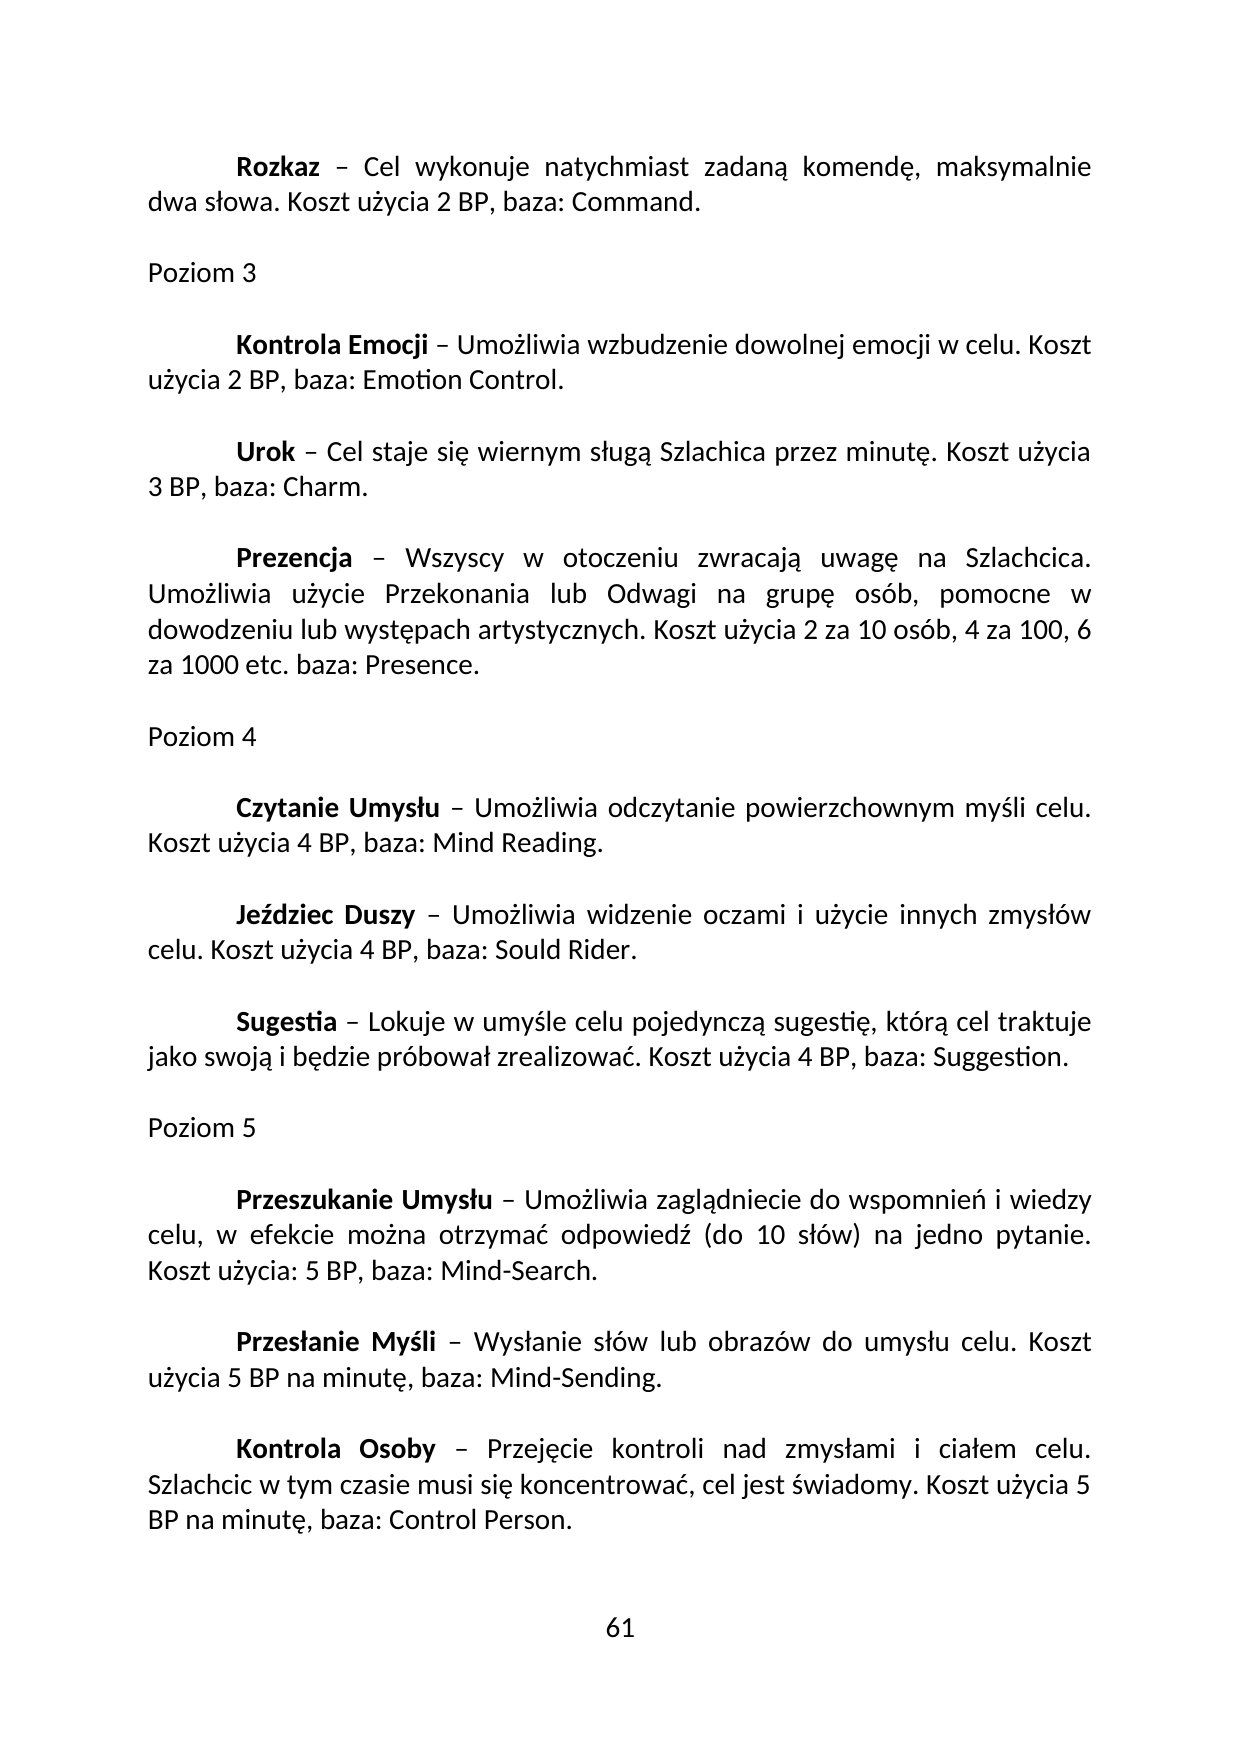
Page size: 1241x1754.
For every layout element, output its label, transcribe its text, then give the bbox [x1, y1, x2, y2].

text Poziom 3 [148, 254, 1093, 290]
text Urok – Cel staje się wiernym sługą Szlachica przez minutę. Koszt użycia 3 BP, baza: Charm. [148, 433, 1093, 504]
text Rozkaz – Cel wykonuje natychmiast zadaną komendę, maksymalnie dwa słowa. Koszt użycia 2 BP, baza: Command. [148, 148, 1093, 219]
text Poziom 5 [148, 1109, 1093, 1145]
text Przeszukanie Umysłu – Umożliwia zaglądniecie do wspomnień i wiedzy celu, w efekcie można otrzymać odpowiedź (do 10 słów) na jedno pytanie. Koszt użycia: 5 BP, baza: Mind-Search. [148, 1181, 1093, 1288]
text Sugestia – Lokuje w umyśle celu pojedynczą sugestię, którą cel traktuje jako swoją i będzie próbował zrealizować. Koszt użycia 4 BP, baza: Suggestion. [148, 1003, 1093, 1074]
text Czytanie Umysłu – Umożliwia odczytanie powierzchownym myśli celu. Koszt użycia 4 BP, baza: Mind Reading. [148, 789, 1093, 860]
text Przesłanie Myśli – Wysłanie słów lub obrazów do umysłu celu. Koszt użycia 5 BP na minutę, baza: Mind-Sending. [148, 1323, 1093, 1394]
text Prezencja – Wszyscy w otoczeniu zwracają uwagę na Szlachcica. Umożliwia użycie Przekonania lub Odwagi na grupę osób, pomocne w dowodzeniu lub występach artystycznych. Koszt użycia 2 za 10 osób, 4 za 100, 6 za 1000 etc. baza: Presence. [148, 539, 1093, 682]
text Kontrola Emocji – Umożliwia wzbudzenie dowolnej emocji w celu. Koszt użycia 2 BP, baza: Emotion Control. [148, 326, 1093, 397]
text Jeździec Duszy – Umożliwia widzenie oczami i użycie innych zmysłów celu. Koszt użycia 4 BP, baza: Sould Rider. [148, 896, 1093, 967]
text Kontrola Osoby – Przejęcie kontroli nad zmysłami i ciałem celu. Szlachcic w tym czasie musi się koncentrować, cel jest świadomy. Koszt użycia 5 BP na minutę, baza: Control Person. [148, 1430, 1093, 1537]
text Poziom 4 [148, 718, 1093, 753]
